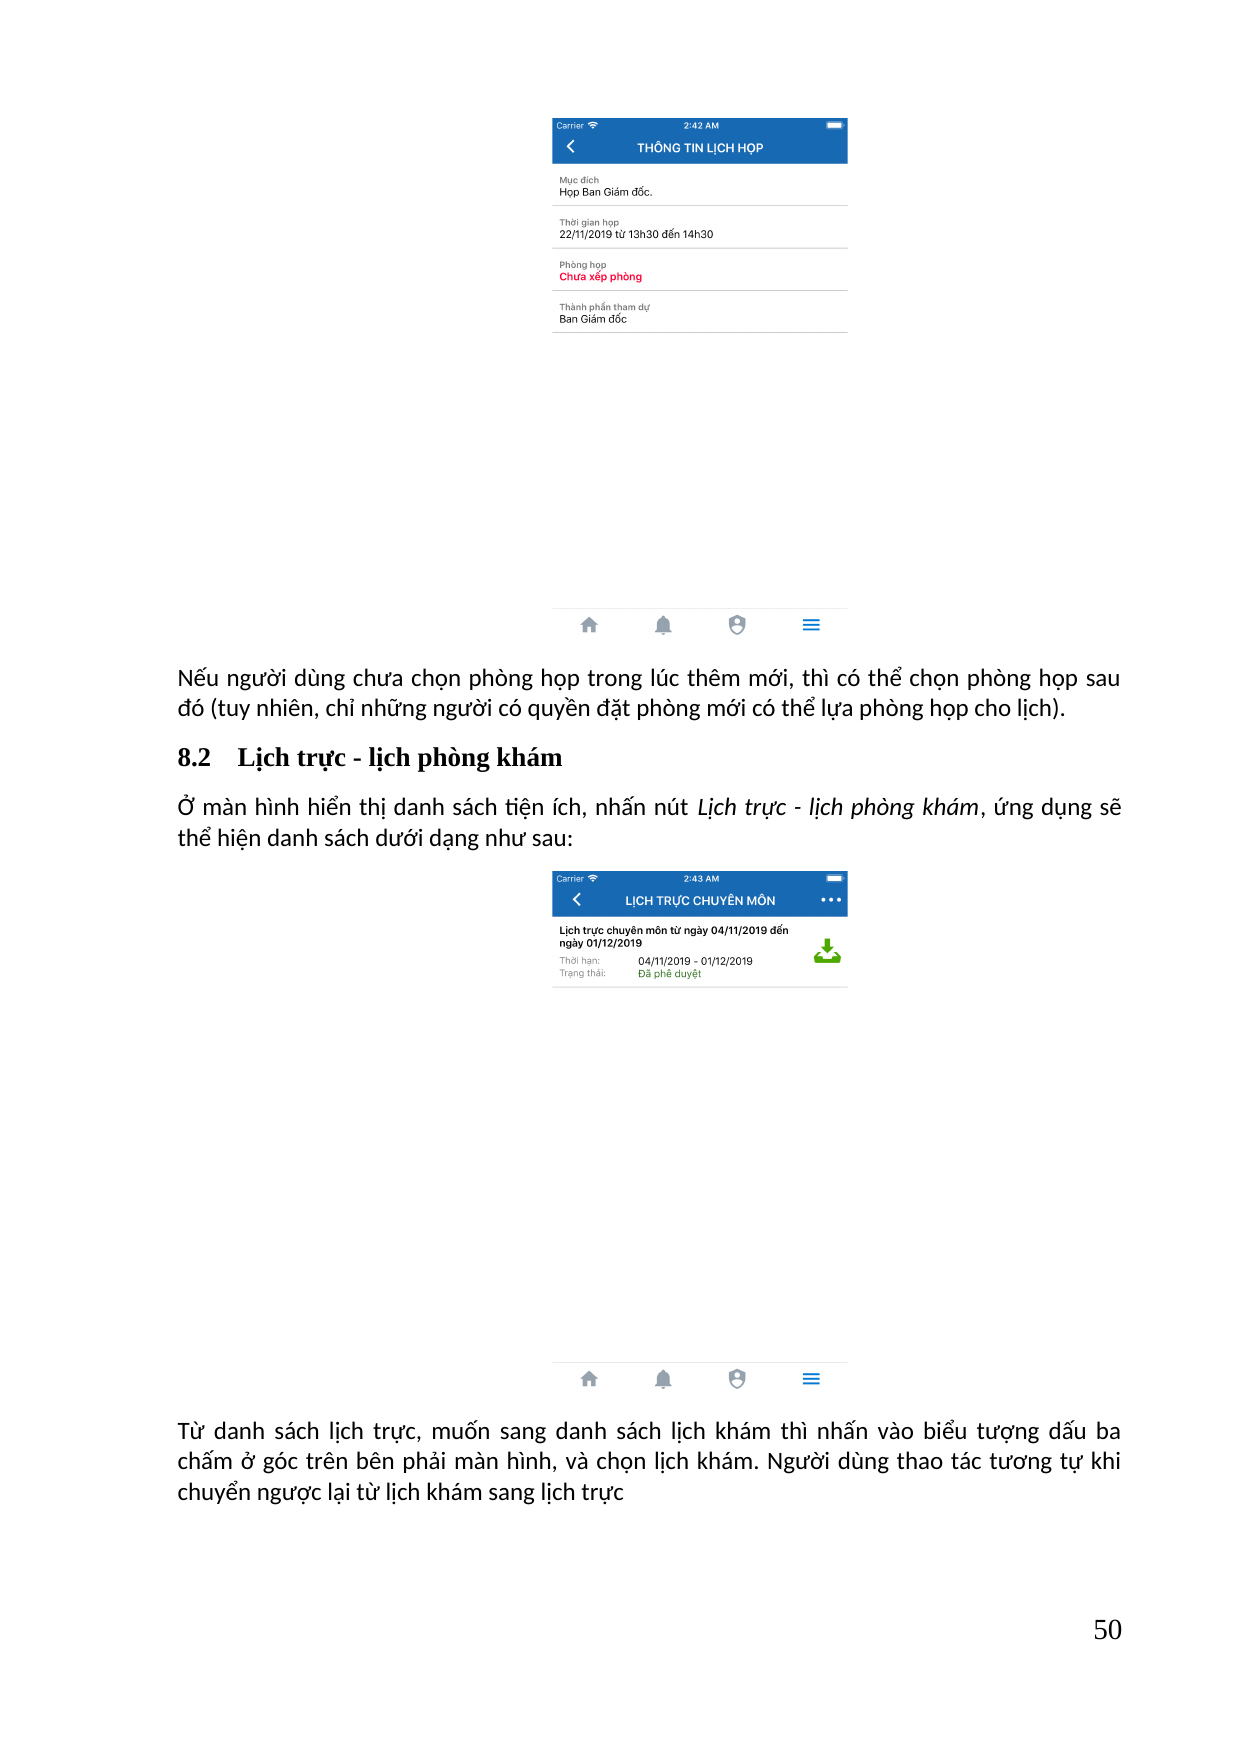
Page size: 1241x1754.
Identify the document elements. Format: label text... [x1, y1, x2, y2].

picture [552, 118, 848, 643]
subtitle Lịch trực - lịch phòng khám [177, 742, 1122, 773]
text Từ danh sách lịch trực, muốn sang danh sách lịch khám thì nhấn vào biểu tượng dấu ba chấm ở góc trên bên phải màn hình, và chọn lịch khám. Người dùng thao tác tương tự khi chuyển ngược lại từ lịch khám sang lịch trực [177, 1415, 1122, 1506]
picture [552, 871, 848, 1397]
text Nếu người dùng chưa chọn phòng họp trong lúc thêm mới, thì có thể chọn phòng họp sau đó (tuy nhiên, chỉ những người có quyền đặt phòng mới có thể lựa phòng họp cho lịch). [177, 662, 1122, 723]
text Ở màn hình hiển thị danh sách tiện ích, nhấn nút Lịch trực - lịch phòng khám, ứng dụng sẽ thể hiện danh sách dưới dạng như sau: [177, 791, 1122, 852]
